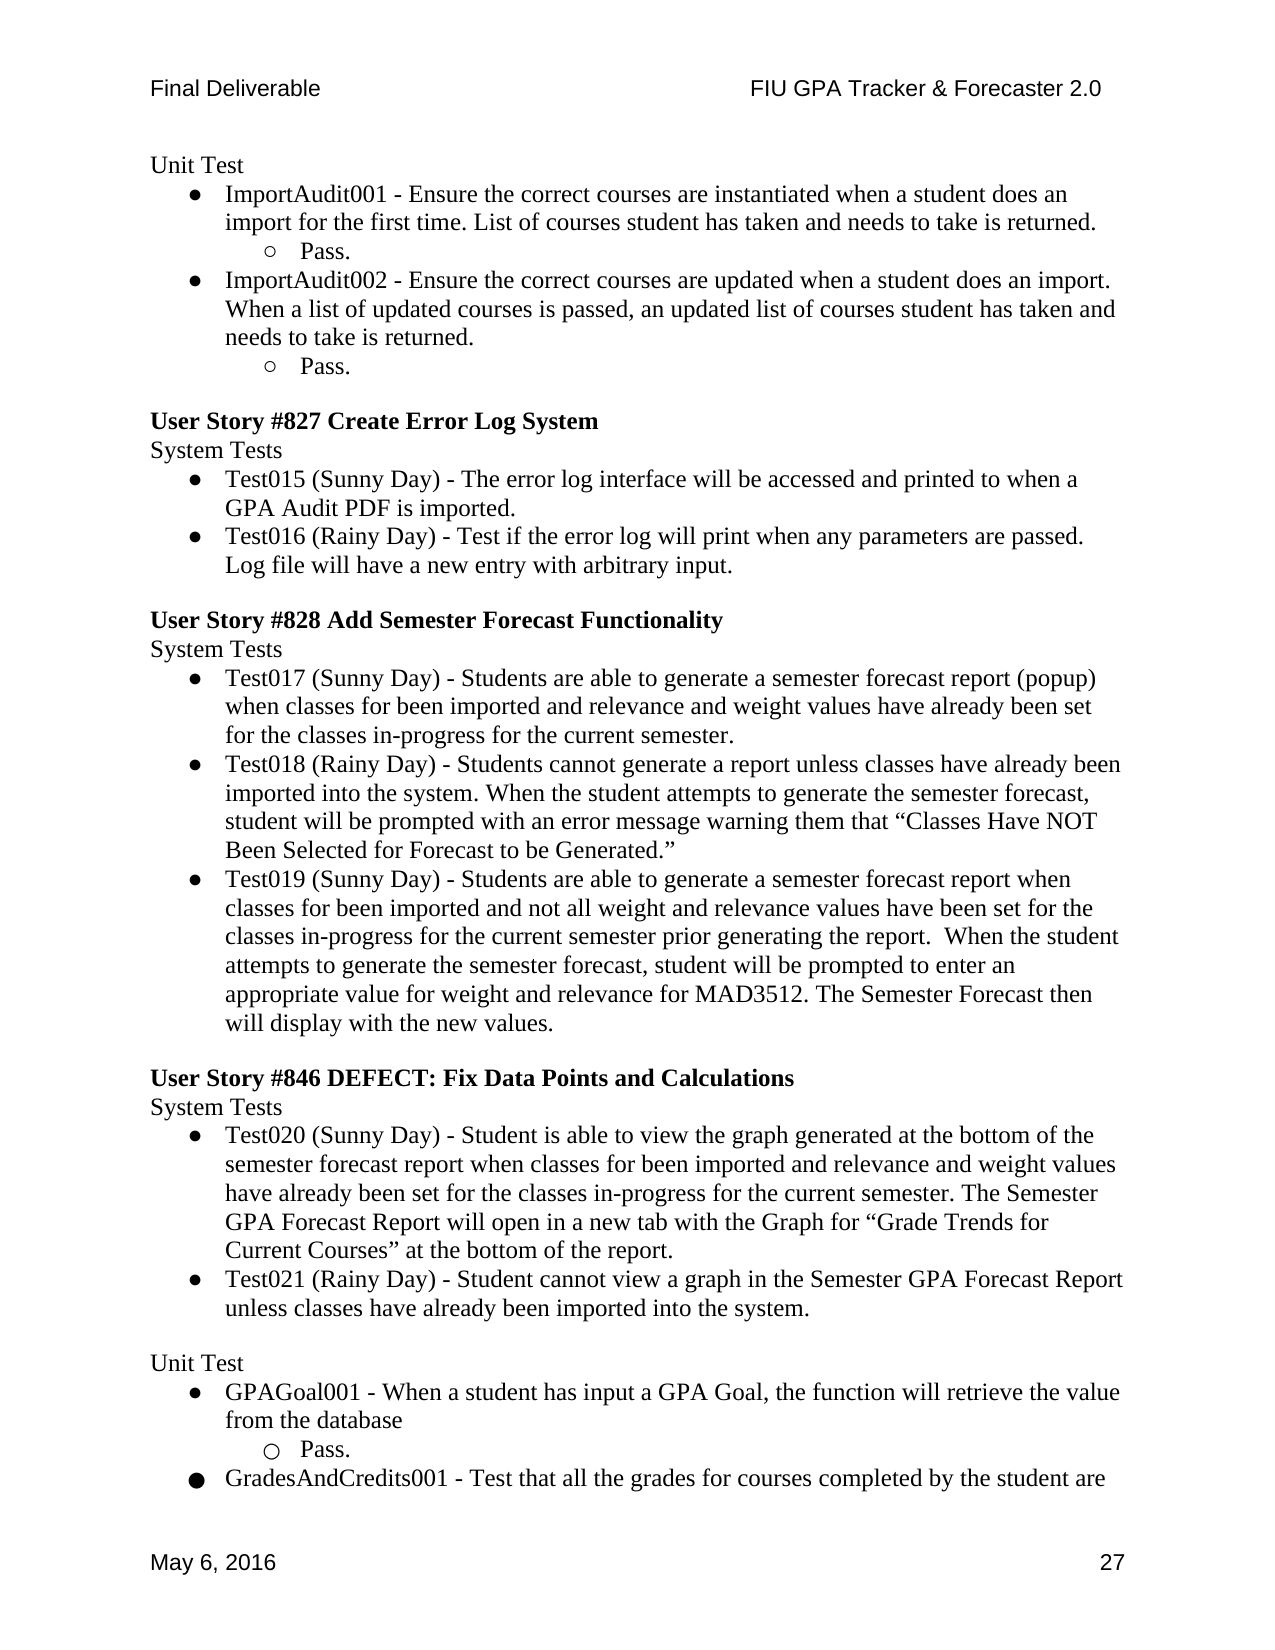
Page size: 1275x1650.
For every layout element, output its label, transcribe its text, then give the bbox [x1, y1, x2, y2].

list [187, 1463, 1125, 1492]
text System Tests [150, 435, 1125, 464]
text Unit Test [150, 1348, 1125, 1377]
text System Tests [150, 1092, 1125, 1120]
text System Tests [150, 634, 1125, 663]
list Pass. [262, 1434, 1125, 1463]
list GPAGoal001 - When a student has input a GPA Goal, the function will retrieve the value from the database [187, 1377, 1125, 1434]
list Test016 (Rainy Day) - Test if the error log will print when any parameters are passed. Log file will have a new entry with arbitrary input. [187, 521, 1125, 579]
list Pass. [262, 351, 1125, 380]
list ImportAudit002 - Ensure the correct courses are updated when a student does an import. When a list of updated courses is passed, an updated list of courses student has taken and needs to take is returned. [187, 265, 1125, 351]
list Pass. [262, 236, 1125, 265]
list ImportAudit001 - Ensure the correct courses are instantiated when a student does an import for the first time. List of courses student has taken and needs to take is returned. [187, 179, 1125, 236]
list Test015 (Sunny Day) - The error log interface will be accessed and printed to when a GPA Audit PDF is imported. [187, 464, 1125, 521]
list Test017 (Sunny Day) - Students are able to generate a semester forecast report (popup) when classes for been imported and relevance and weight values have already been set for the classes in-progress for the current semester. [187, 663, 1125, 749]
text User Story #827 Create Error Log System [150, 406, 1125, 435]
list Test021 (Rainy Day) - Student cannot view a graph in the Semester GPA Forecast Report unless classes have already been imported into the system. [187, 1264, 1125, 1322]
list Test018 (Rainy Day) - Students cannot generate a report unless classes have already been imported into the system. When the student attempts to generate the semester forecast, student will be prompted with an error message warning them that “Classes Have NOT Been Selected for Forecast to be Generated.” [187, 749, 1125, 864]
text Unit Test [150, 150, 1125, 179]
text User Story #846 DEFECT: Fix Data Points and Calculations [150, 1063, 1125, 1092]
list Test020 (Sunny Day) - Student is able to view the graph generated at the bottom of the semester forecast report when classes for been imported and relevance and weight values have already been set for the classes in-progress for the current semester. The Semester GPA Forecast Report will open in a new tab with the Graph for “Grade Trends for Current Courses” at the bottom of the report. [187, 1120, 1125, 1264]
list Test019 (Sunny Day) - Students are able to generate a semester forecast report when classes for been imported and not all weight and relevance values have been set for the classes in-progress for the current semester prior generating the report. When the student attempts to generate the semester forecast, student will be prompted to enter an appropriate value for weight and relevance for MAD3512. The Semester Forecast then will display with the new values. [187, 864, 1125, 1036]
text User Story #828 Add Semester Forecast Functionality [150, 605, 1125, 634]
